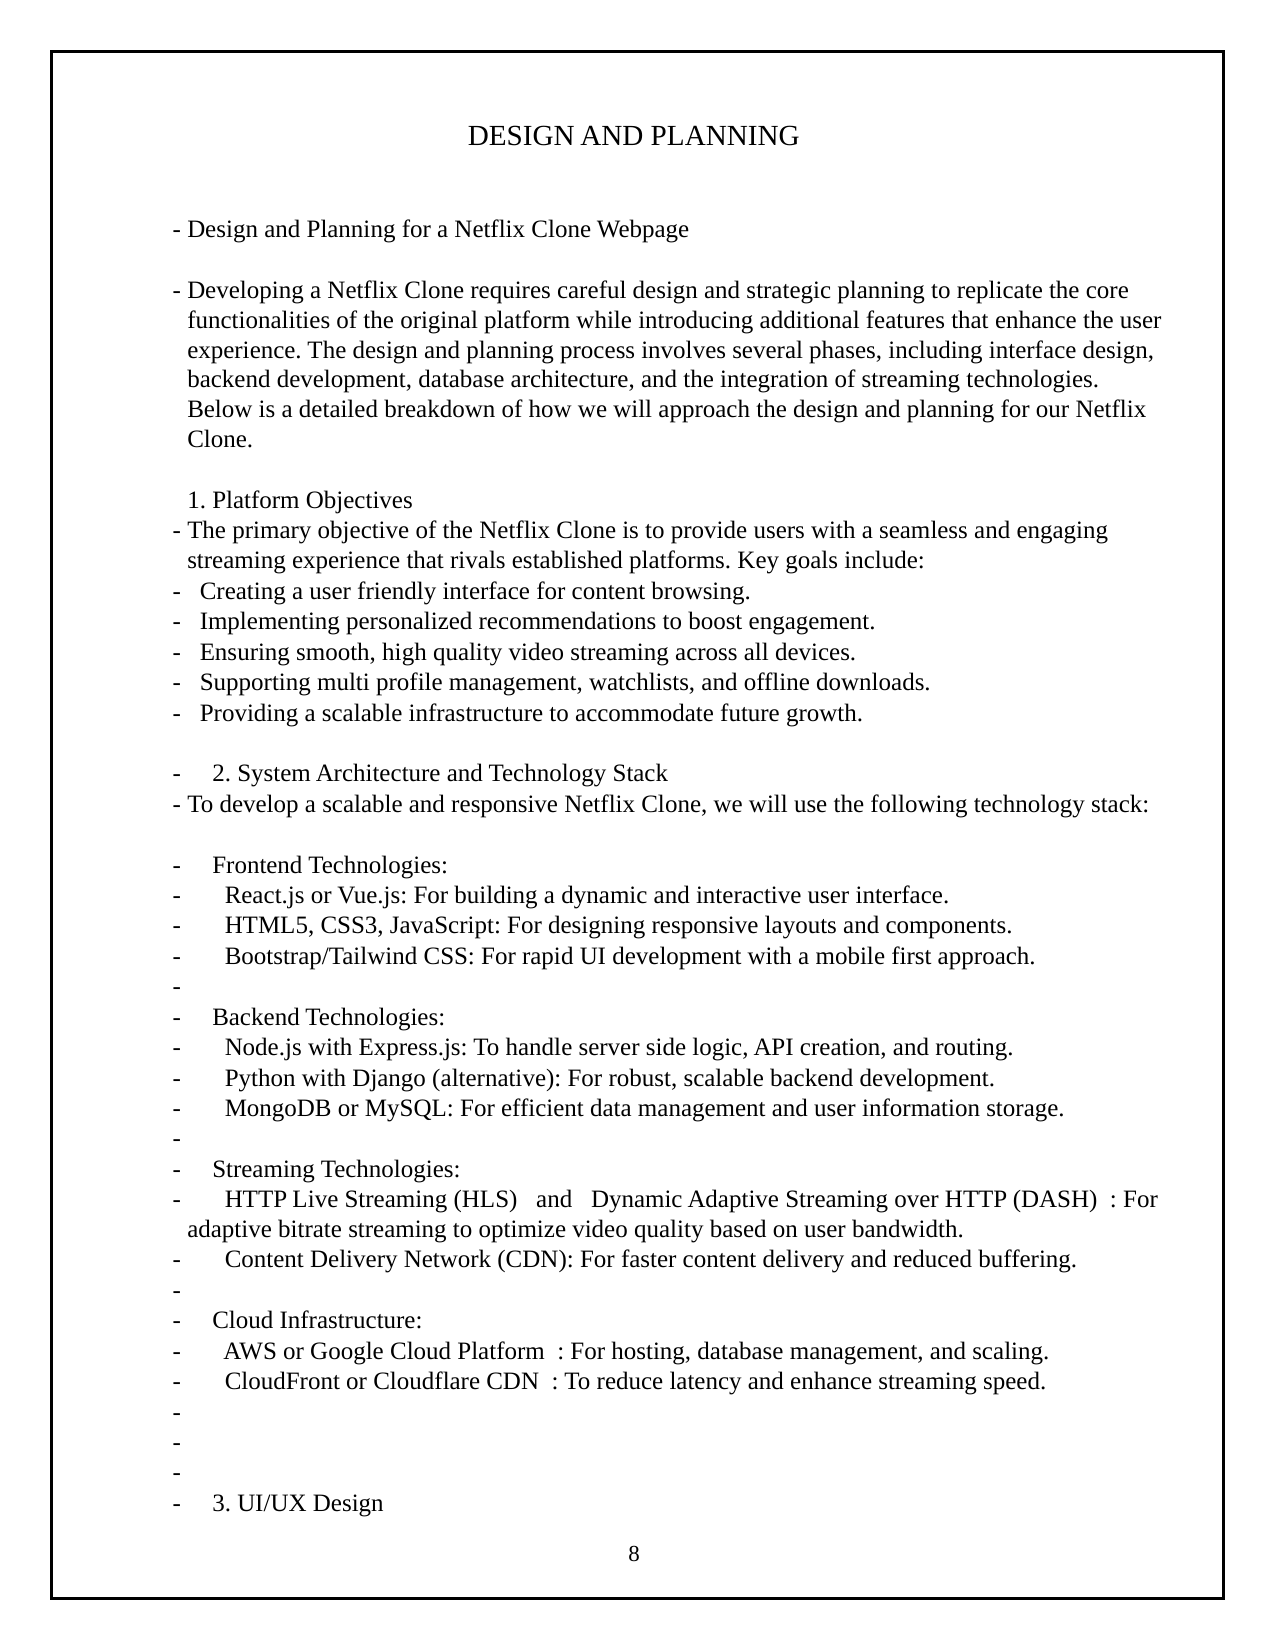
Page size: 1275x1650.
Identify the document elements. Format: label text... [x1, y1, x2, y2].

list Streaming Technologies: [172, 1154, 1169, 1183]
list Ensuring smooth, high quality video streaming across all devices. [172, 637, 1169, 666]
list Creating a user friendly interface for content browsing. [172, 576, 1169, 605]
list Design and Planning for a Netflix Clone Webpage [172, 214, 1169, 243]
list Providing a scalable infrastructure to accommodate future growth. [172, 698, 1169, 726]
list 3. UI/UX Design [172, 1488, 1169, 1517]
list 2. System Architecture and Technology Stack [172, 758, 1169, 787]
list React.js or Vue.js: For building a dynamic and interactive user interface. [172, 880, 1169, 909]
list To develop a scalable and responsive Netflix Clone, we will use the following technology stack: [172, 789, 1169, 818]
list HTTP Live Streaming (HLS) and Dynamic Adaptive Streaming over HTTP (DASH) : For adaptive bitrate streaming to optimize video quality based on user bandwidth. [172, 1184, 1169, 1243]
list The primary objective of the Netflix Clone is to provide users with a seamless and engaging streaming experience that rivals established platforms. Key goals include: [172, 516, 1169, 574]
list Cloud Infrastructure: [172, 1305, 1169, 1334]
text DESIGN AND PLANNING [173, 118, 1094, 152]
list Implementing personalized recommendations to boost engagement. [172, 606, 1169, 635]
list AWS or Google Cloud Platform : For hosting, database management, and scaling. [172, 1336, 1169, 1364]
list Node.js with Express.js: To handle server side logic, API creation, and routing. [172, 1032, 1169, 1061]
list Backend Technologies: [172, 1002, 1169, 1031]
list Python with Django (alternative): For robust, scalable backend development. [172, 1063, 1169, 1091]
list MongoDB or MySQL: For efficient data management and user information storage. [172, 1093, 1169, 1122]
text 1. Platform Objectives [187, 485, 1169, 514]
list Content Delivery Network (CDN): For faster content delivery and reduced buffering. [172, 1244, 1169, 1273]
list Developing a Netflix Clone requires careful design and strategic planning to replicate the core functionalities of the original platform while introducing additional features that enhance the user experience. The design and planning process involves several phases, including interface design, backend development, database architecture, and the integration of streaming technologies. Below is a detailed breakdown of how we will approach the design and planning for our Netflix Clone. [172, 275, 1169, 453]
list HTML5, CSS3, JavaScript: For designing responsive layouts and components. [172, 911, 1169, 939]
list CloudFront or Cloudflare CDN : To reduce latency and enhance streaming speed. [172, 1366, 1169, 1395]
list Bootstrap/Tailwind CSS: For rapid UI development with a mobile first approach. [172, 941, 1169, 970]
list Frontend Technologies: [172, 850, 1169, 878]
list Supporting multi profile management, watchlists, and offline downloads. [172, 667, 1169, 696]
